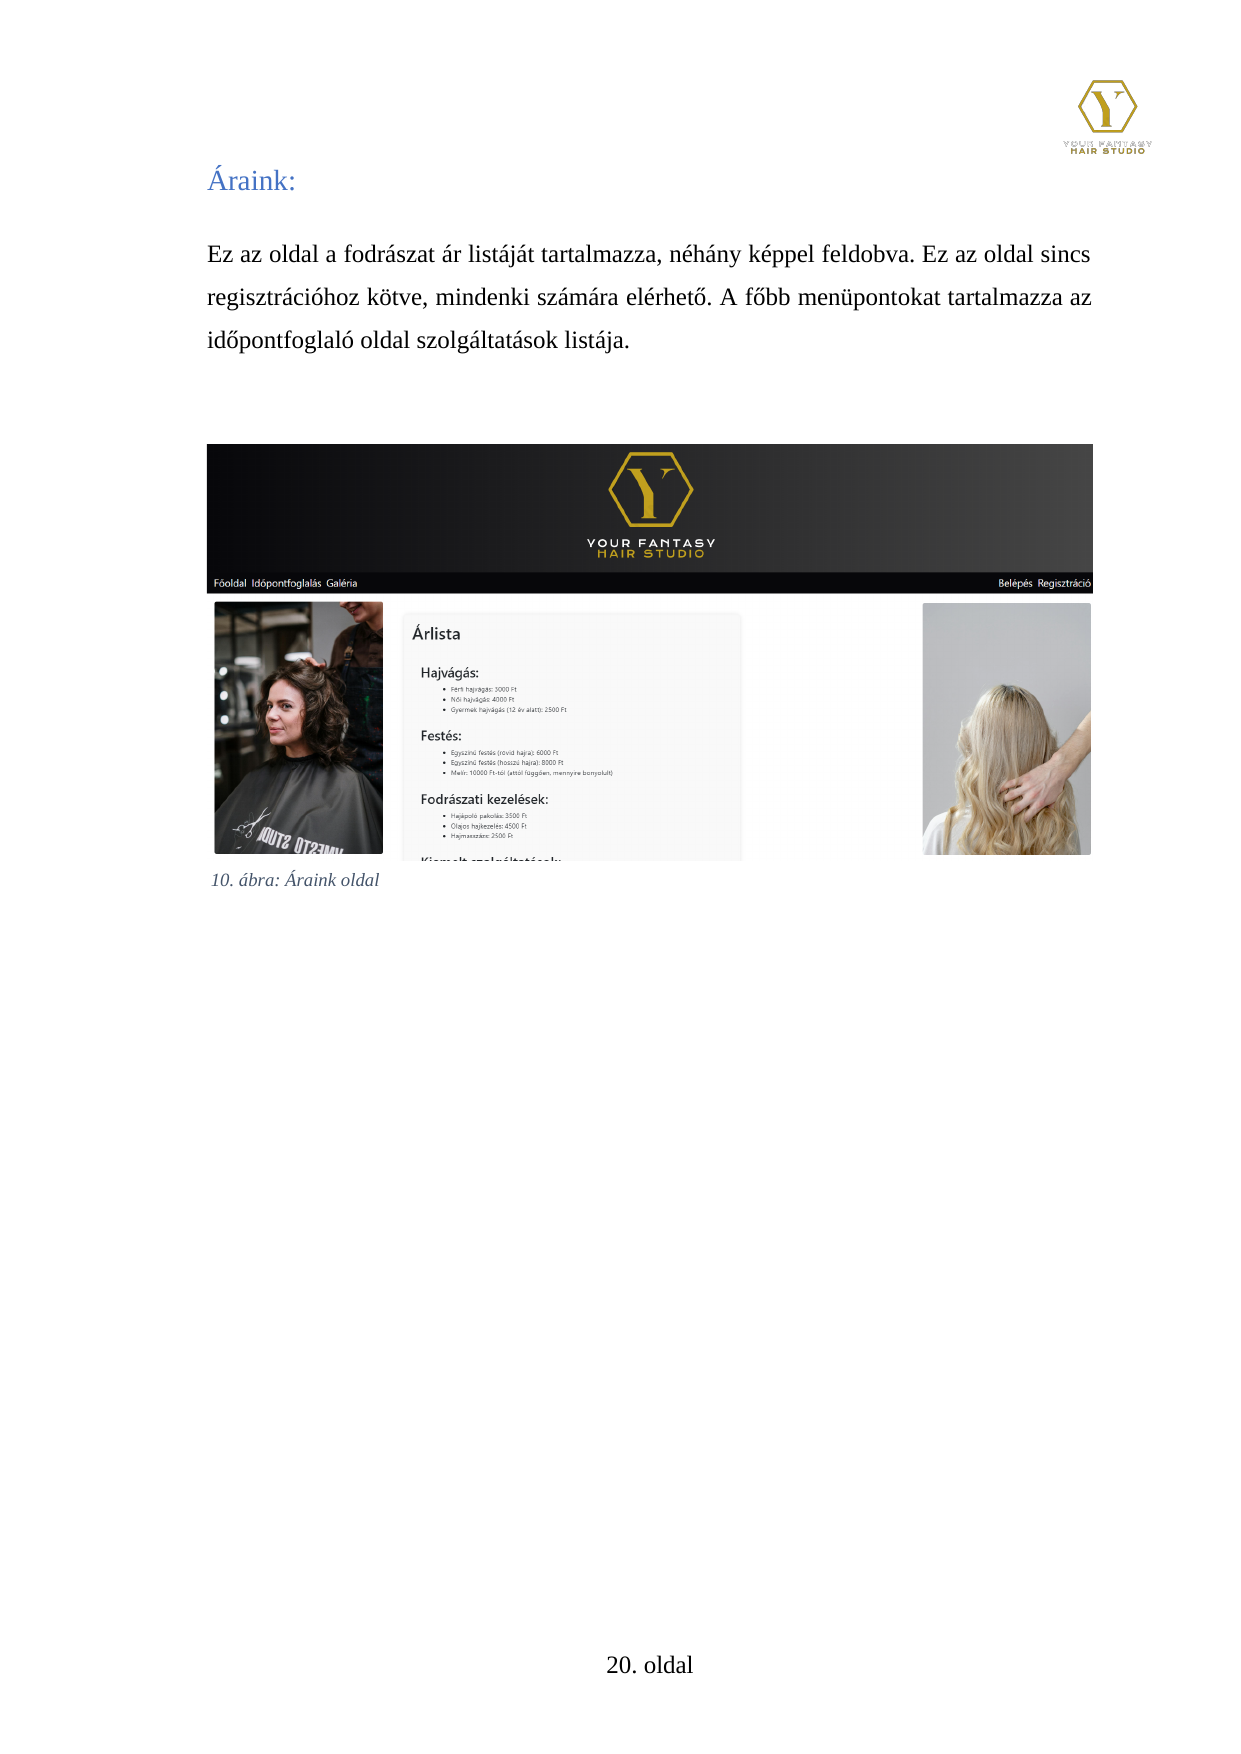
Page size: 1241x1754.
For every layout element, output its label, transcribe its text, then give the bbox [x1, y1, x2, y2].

picture [1063, 75, 1152, 164]
picture [206, 444, 1093, 861]
text Ez az oldal a fodrászat ár listáját tartalmazza, néhány képpel feldobva. Ez az oldal sincs regisztrációhoz kötve, mindenki számára elérhető. A főbb menüpontokat tartalmazza az időpontfoglaló oldal szolgáltatások listája. [207, 239, 1092, 354]
text Áraink: [207, 163, 1092, 197]
